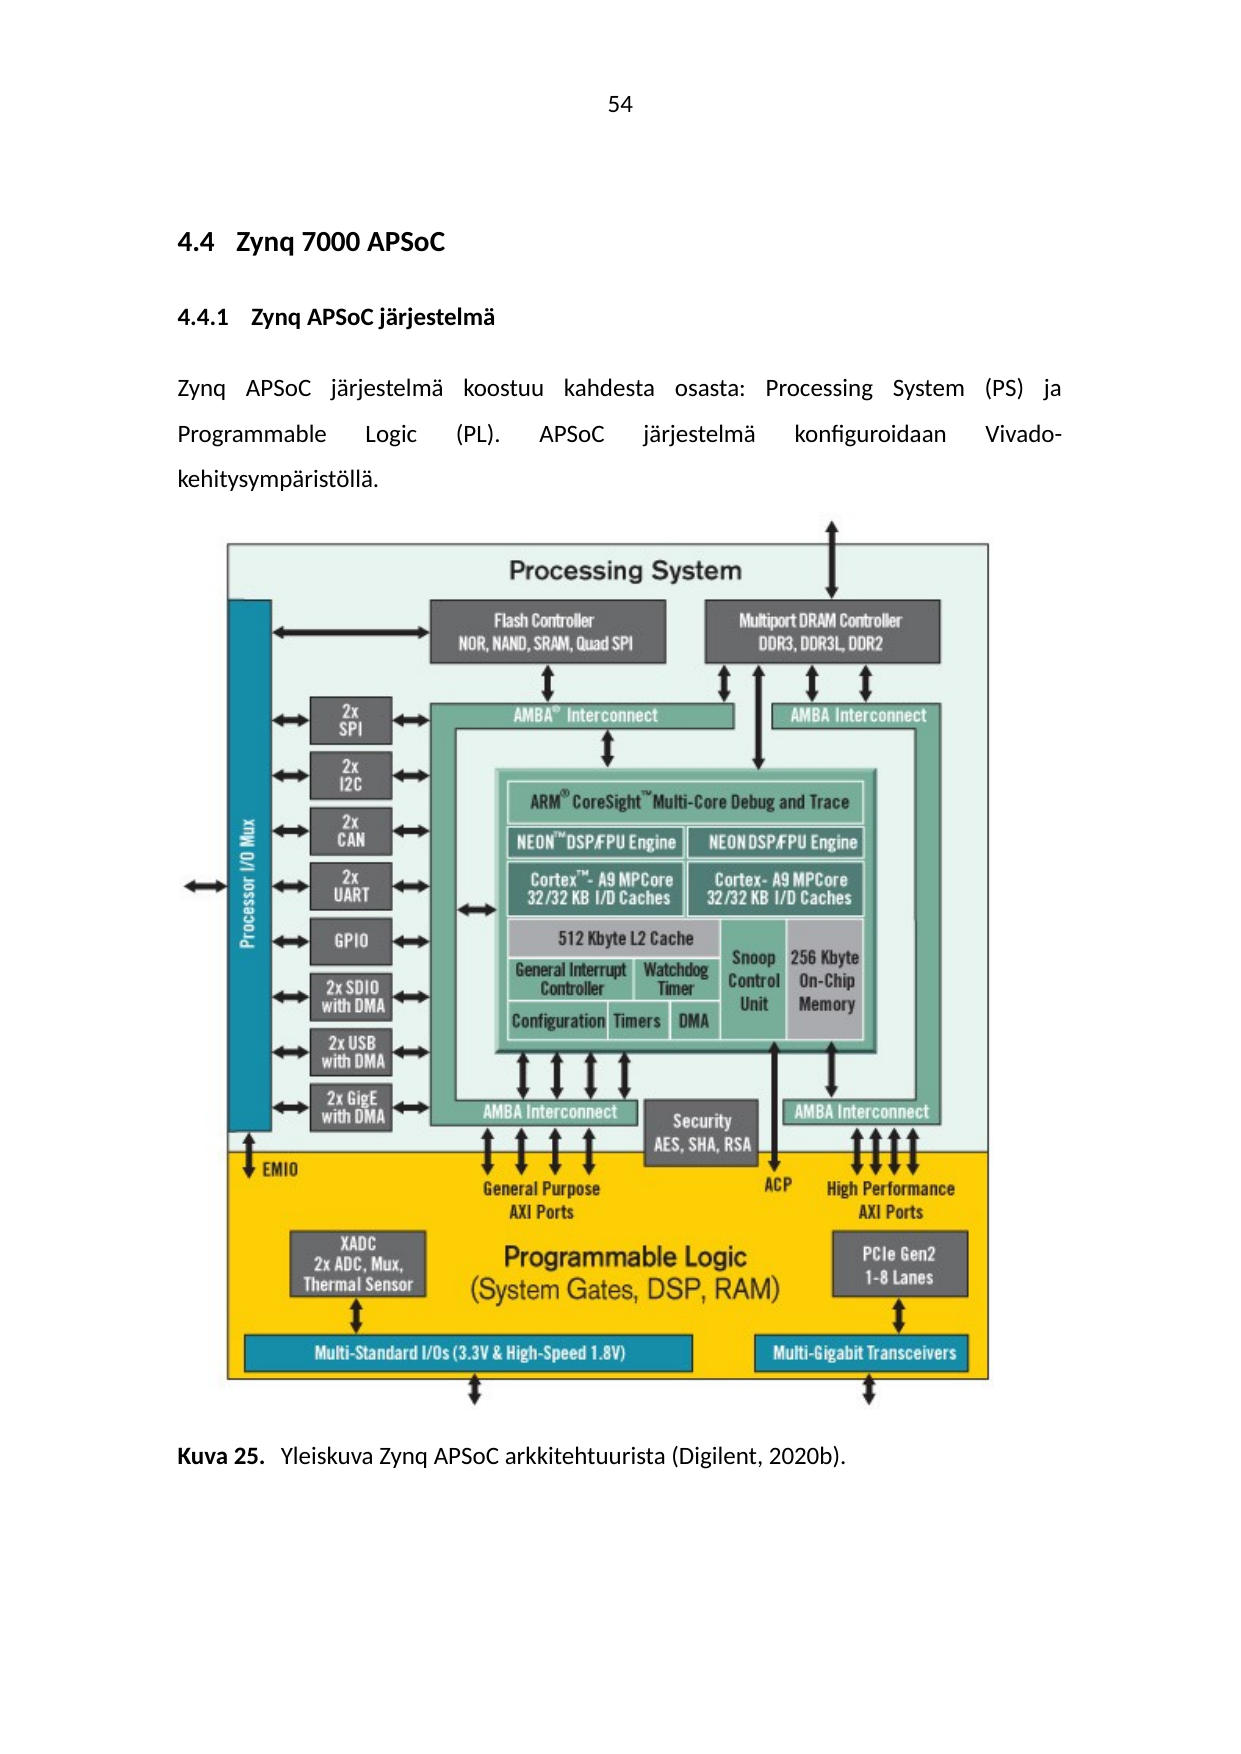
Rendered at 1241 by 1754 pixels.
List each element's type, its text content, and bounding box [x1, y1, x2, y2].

picture [177, 509, 997, 1413]
subtitle Zynq APSoC järjestelmä [177, 301, 1063, 332]
text Zynq APSoC järjestelmä koostuu kahdesta osasta: Processing System (PS) ja Programmable Logic (PL). APSoC järjestelmä konfiguroidaan Vivado-kehitysympäristöllä. [177, 372, 1063, 494]
subtitle Zynq 7000 APSoC [177, 223, 1063, 258]
text Kuva 25. Yleiskuva Zynq APSoC arkkitehtuurista (Digilent, 2020b). [177, 1440, 1063, 1471]
